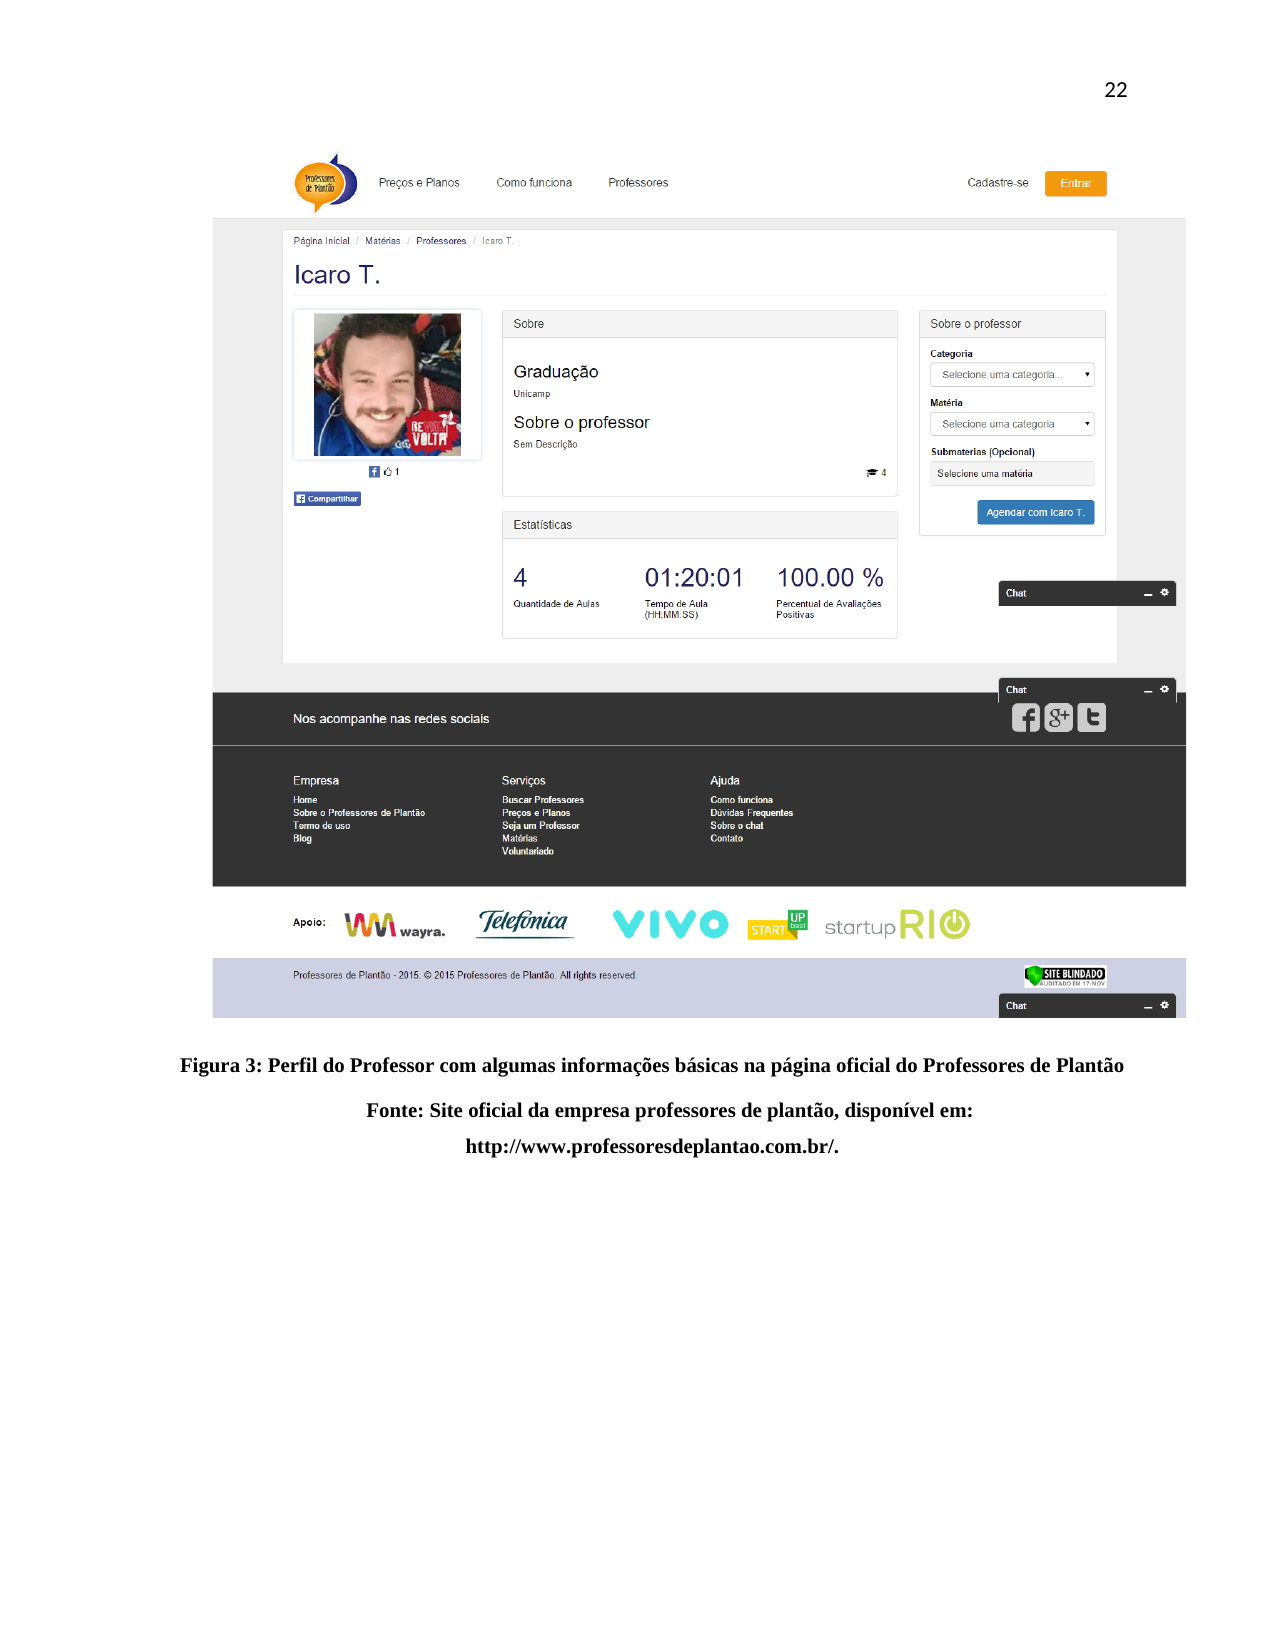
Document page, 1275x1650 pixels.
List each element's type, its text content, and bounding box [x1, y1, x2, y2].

picture [212, 147, 1187, 1018]
text Fonte: Site oficial da empresa professores de plantão, disponível em: http://www.professoresdeplantao.com.br/. [177, 1098, 1127, 1158]
text Figura 3: Perfil do Professor com algumas informações básicas na página oficial do Professores de Plantão [177, 1053, 1127, 1077]
